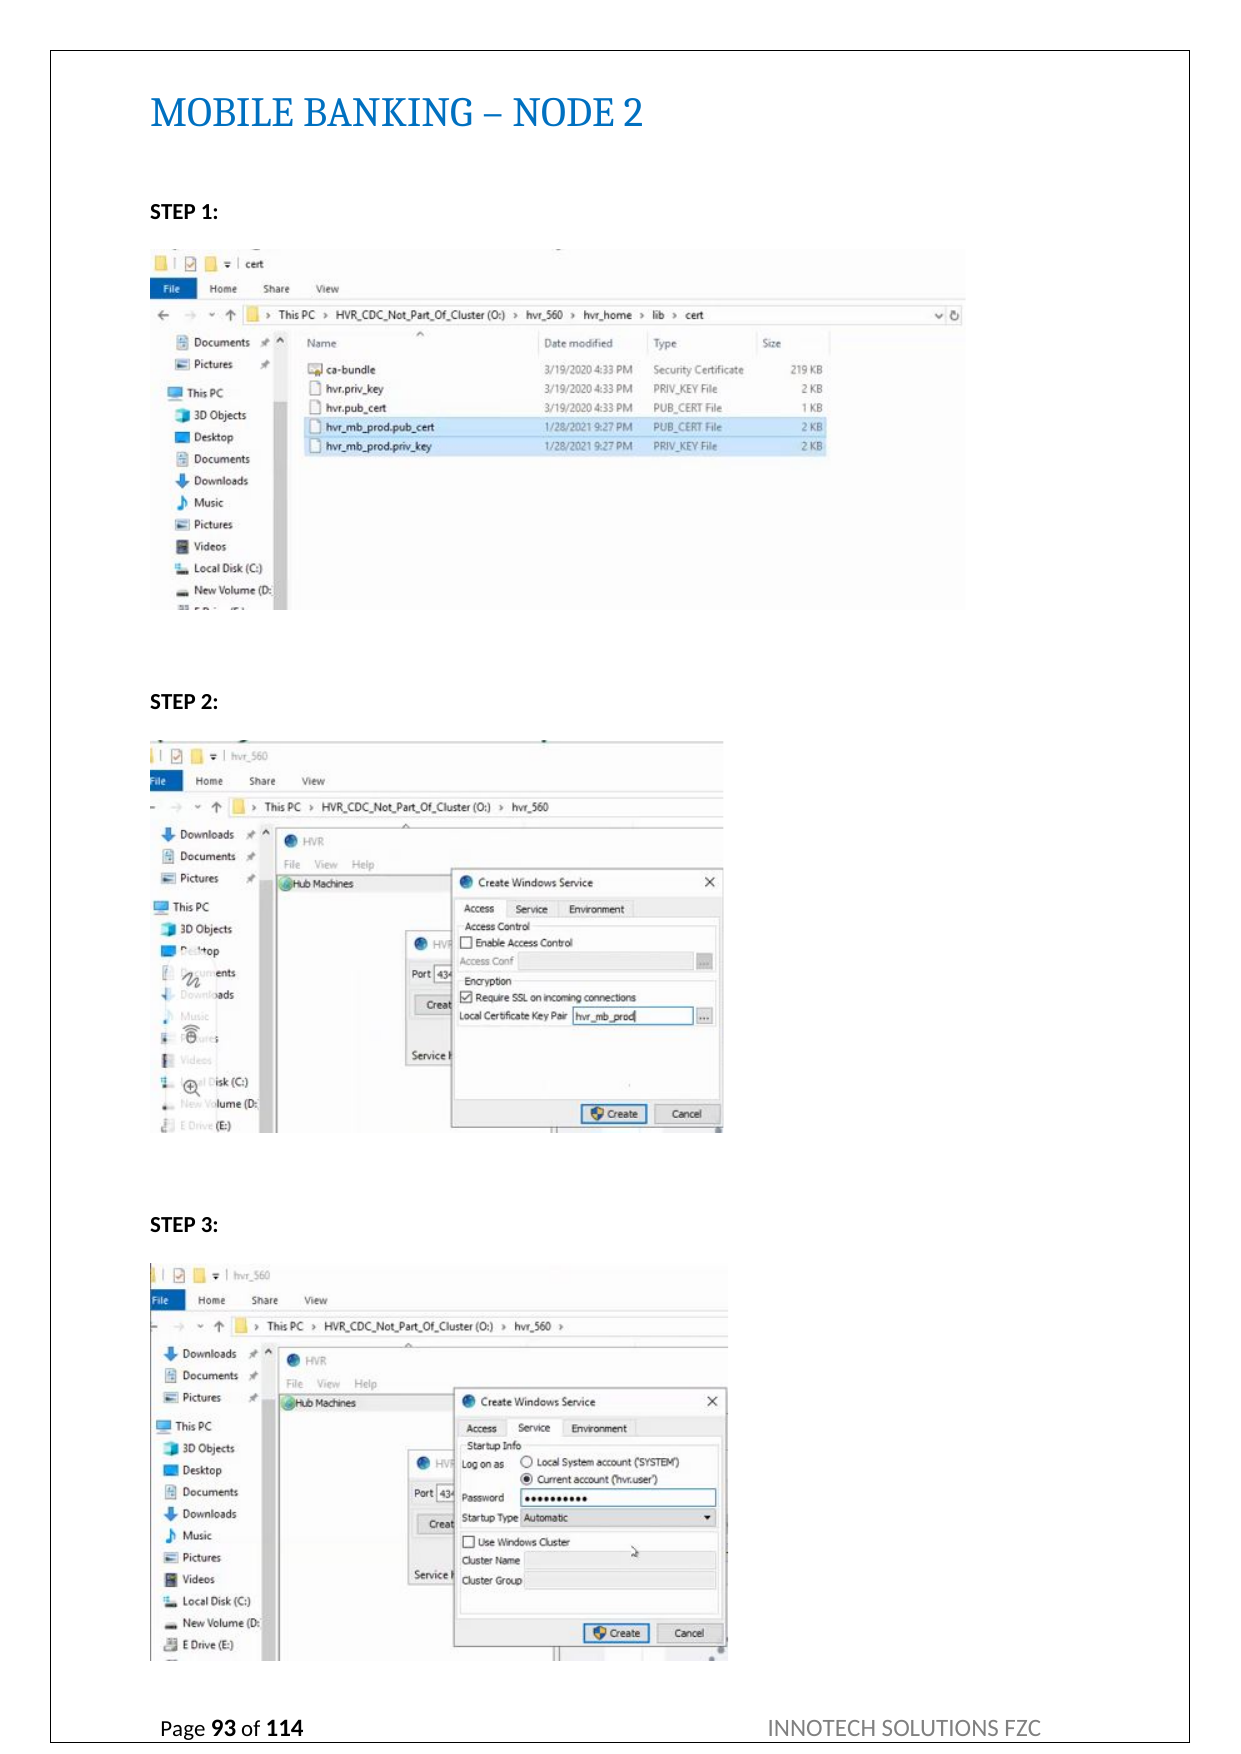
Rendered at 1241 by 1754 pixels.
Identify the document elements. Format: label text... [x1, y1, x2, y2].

text STEP 3: [150, 1210, 1152, 1238]
text STEP 2: [150, 687, 1152, 715]
subtitle MOBILE BANKING – NODE 2 [150, 89, 1152, 137]
text STEP 1: [150, 197, 1152, 225]
picture [150, 740, 724, 1133]
picture [150, 249, 966, 610]
picture [150, 1263, 729, 1661]
